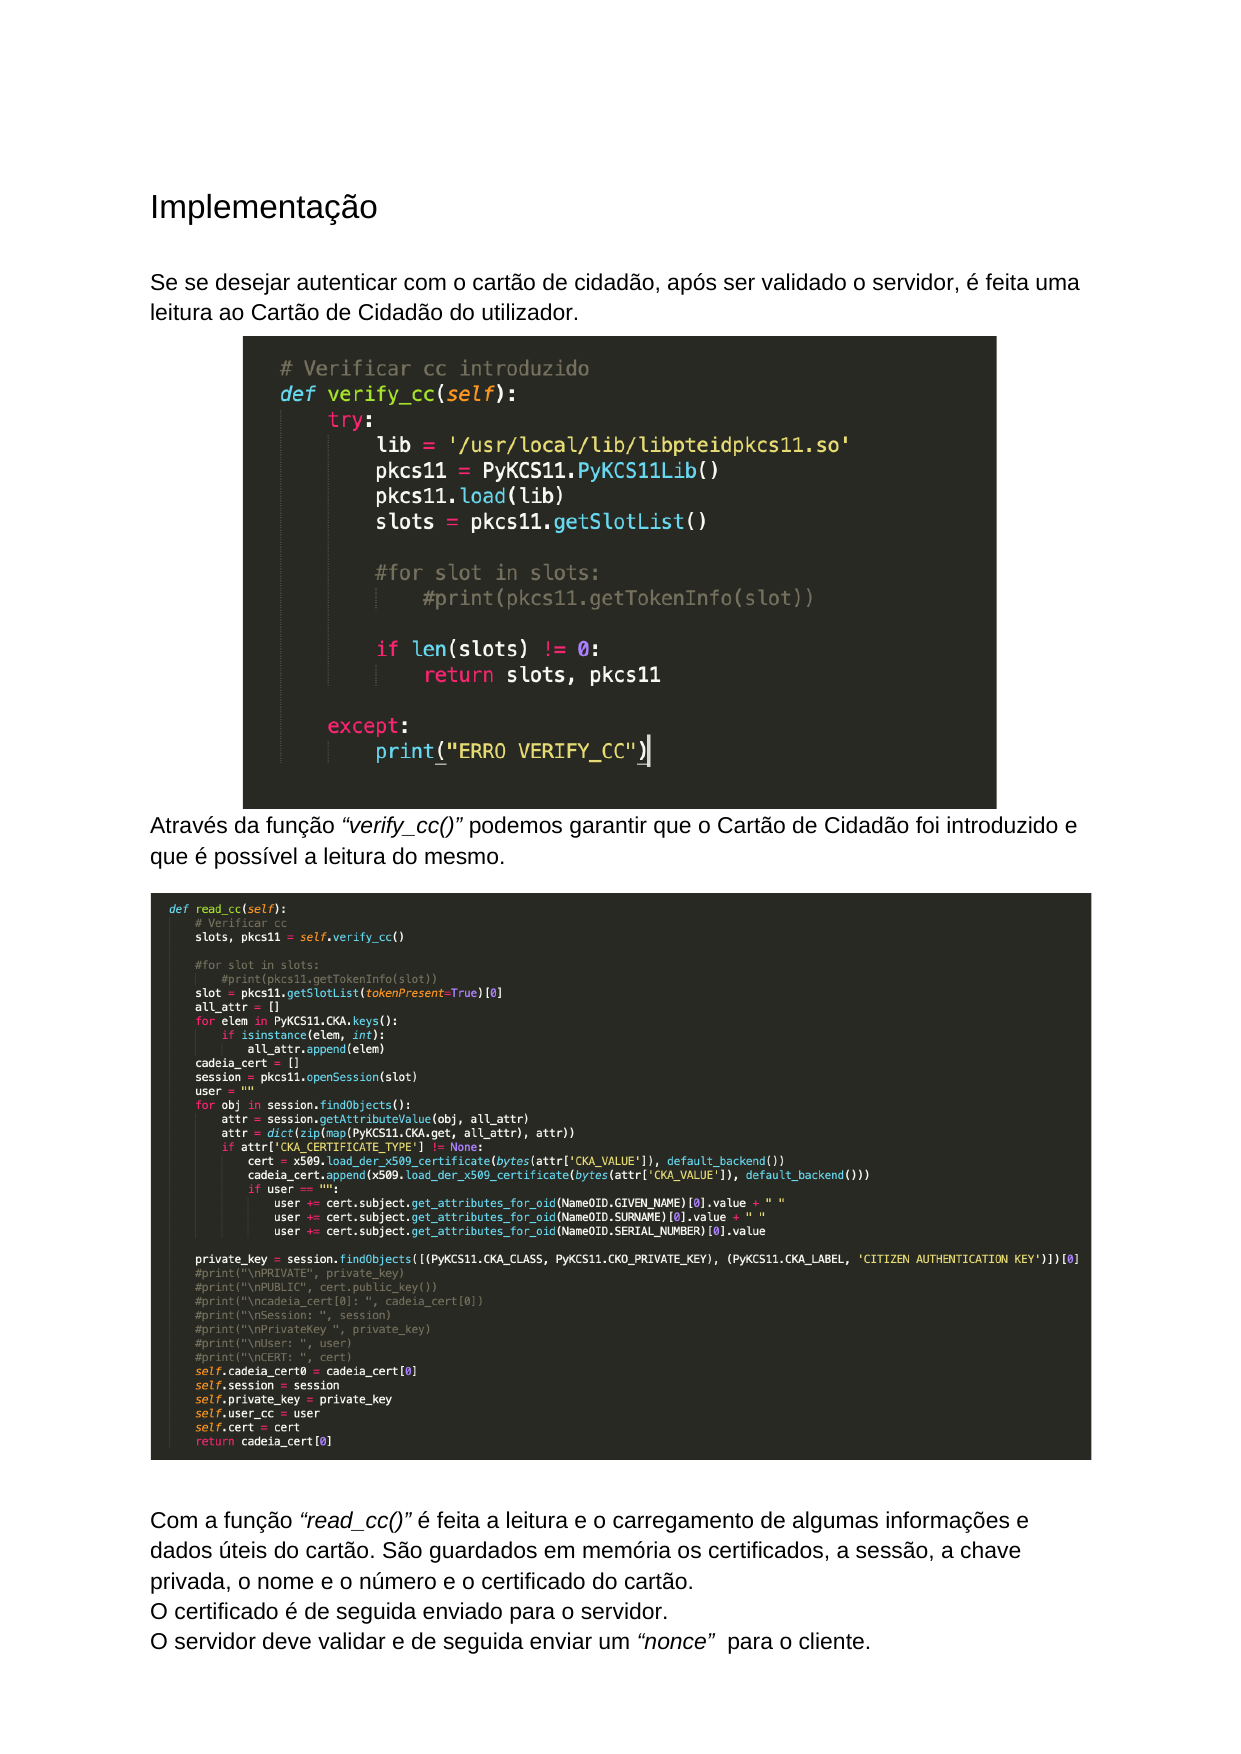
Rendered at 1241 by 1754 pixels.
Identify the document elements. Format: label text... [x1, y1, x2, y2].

text Com a função “read_cc()” é feita a leitura e o carregamento de algumas informações e dados úteis do cartão. São guardados em memória os certificados, a sessão, a chave privada, o nome e o número e o certificado do cartão. [150, 1507, 1090, 1594]
text Se se desejar autenticar com o cartão de cidadão, após ser validado o servidor, é feita uma leitura ao Cartão de Cidadão do utilizador. [150, 269, 1090, 325]
text O certificado é de seguida enviado para o servidor. [150, 1598, 1090, 1624]
picture [150, 893, 1092, 1460]
text Através da função “verify_cc()” podemos garantir que o Cartão de Cidadão foi introduzido e que é possível a leitura do mesmo. [150, 812, 1090, 869]
subtitle Implementação [150, 187, 1090, 226]
text O servidor deve validar e de seguida enviar um “nonce” para o cliente. [150, 1628, 1090, 1654]
picture [242, 336, 997, 809]
